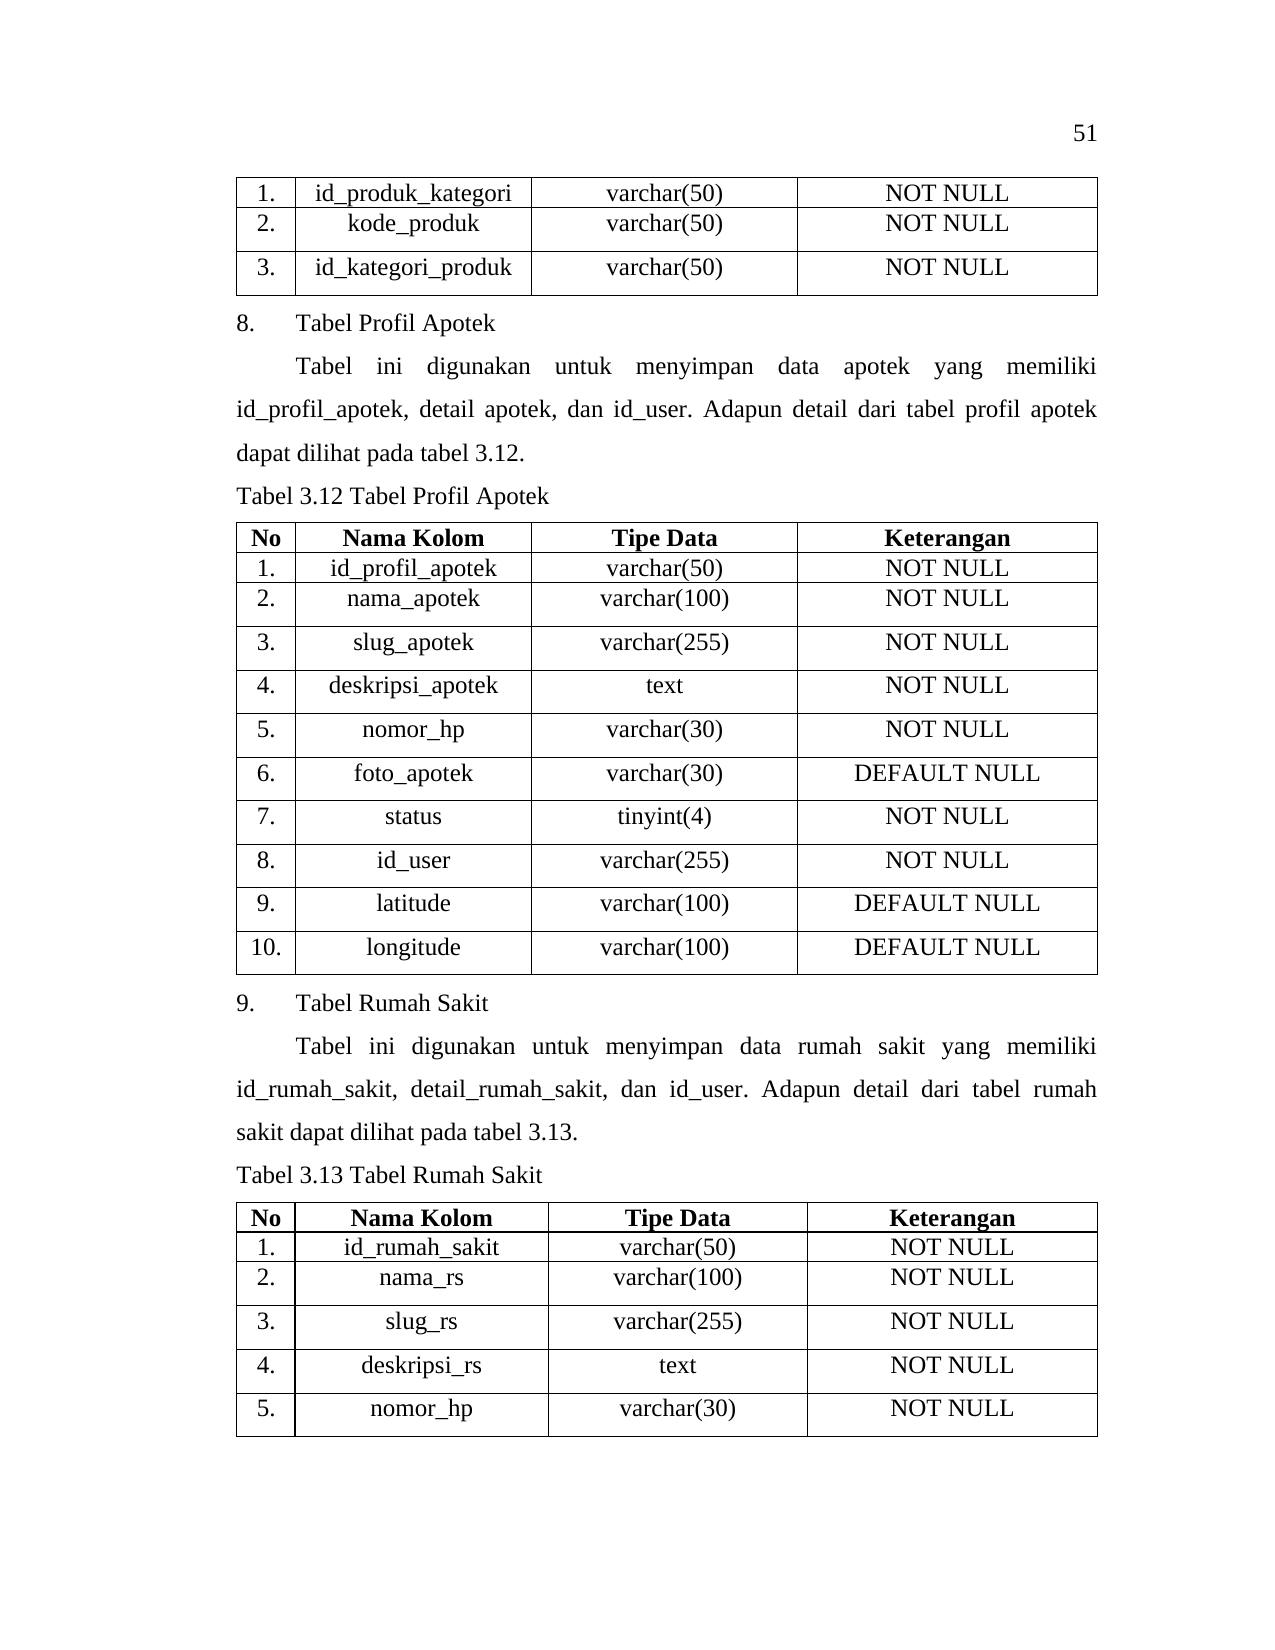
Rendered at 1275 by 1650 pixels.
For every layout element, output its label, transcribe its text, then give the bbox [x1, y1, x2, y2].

table_cell deskripsi_rs [296, 1350, 548, 1392]
text Tabel 3.12 Tabel Profil Apotek [236, 481, 1098, 509]
table_cell NOT NULL [798, 671, 1097, 713]
table_cell id_profil_apotek [296, 553, 531, 582]
table_cell 1. [237, 178, 295, 207]
table_header No [237, 1203, 294, 1231]
table_cell NOT NULL [808, 1394, 1097, 1436]
table_header Keterangan [808, 1203, 1097, 1231]
table_cell 10. [237, 932, 295, 974]
table_cell deskripsi_apotek [296, 671, 531, 713]
table_cell NOT NULL [798, 845, 1097, 887]
table_cell latitude [296, 888, 531, 931]
table_cell varchar(255) [532, 845, 797, 887]
table_cell 3. [237, 627, 295, 669]
table_cell varchar(50) [532, 252, 797, 295]
table_cell 9. [237, 888, 295, 931]
table_cell NOT NULL [798, 583, 1097, 626]
table_cell 5. [237, 1394, 294, 1436]
table_cell varchar(50) [532, 178, 797, 207]
table_cell status [296, 801, 531, 844]
table_cell id_kategori_produk [296, 252, 531, 295]
table_cell 3. [237, 1306, 294, 1349]
table_cell 8. [237, 845, 295, 887]
table_cell NOT NULL [808, 1306, 1097, 1349]
table_cell NOT NULL [798, 627, 1097, 669]
table_cell varchar(50) [532, 553, 797, 582]
table_cell DEFAULT NULL [798, 932, 1097, 974]
text Tabel ini digunakan untuk menyimpan data rumah sakit yang memiliki id_rumah_sakit, detail_rumah_sakit, dan id_user. Adapun detail dari tabel rumah sakit dapat dilihat pada tabel 3.13. [236, 1031, 1098, 1146]
table_cell nama_rs [296, 1262, 548, 1305]
table_cell 2. [237, 208, 295, 251]
table_cell id_produk_kategori [296, 178, 531, 207]
table_cell 5. [237, 714, 295, 757]
table_cell 1. [237, 1233, 294, 1261]
table_cell varchar(30) [549, 1394, 807, 1436]
table_cell 1. [237, 553, 295, 582]
table_cell kode_produk [296, 208, 531, 251]
table_cell NOT NULL [798, 714, 1097, 757]
table_cell NOT NULL [798, 801, 1097, 844]
table_cell 4. [237, 671, 295, 713]
table_cell 7. [237, 801, 295, 844]
text Tabel 3.13 Tabel Rumah Sakit [236, 1160, 1098, 1189]
table_cell varchar(50) [549, 1233, 807, 1261]
table_cell 2. [237, 583, 295, 626]
table_cell 3. [237, 252, 295, 295]
table_cell NOT NULL [798, 178, 1097, 207]
table_cell nama_apotek [296, 583, 531, 626]
table_cell 4. [237, 1350, 294, 1392]
table_header Nama Kolom [296, 523, 531, 552]
table_cell varchar(100) [549, 1262, 807, 1305]
table_cell NOT NULL [798, 208, 1097, 251]
table_cell 2. [237, 1262, 294, 1305]
table_cell longitude [296, 932, 531, 974]
table_cell NOT NULL [798, 252, 1097, 295]
table_cell text [532, 671, 797, 713]
table_cell varchar(255) [549, 1306, 807, 1349]
table_cell NOT NULL [808, 1262, 1097, 1305]
table_cell varchar(30) [532, 758, 797, 800]
table_cell foto_apotek [296, 758, 531, 800]
table_cell varchar(100) [532, 932, 797, 974]
table_cell NOT NULL [798, 553, 1097, 582]
list Tabel ini digunakan untuk menyimpan data apotek yang memiliki id_profil_apotek, detail apotek, dan id_user. Adapun detail dari tabel profil apotek dapat dilihat pada tabel 3.12. [236, 351, 1098, 466]
table_cell nomor_hp [296, 1394, 548, 1436]
list Tabel Profil Apotek [236, 308, 1098, 337]
table_header Tipe Data [532, 523, 797, 552]
table_cell slug_apotek [296, 627, 531, 669]
table_cell NOT NULL [808, 1233, 1097, 1261]
table_cell DEFAULT NULL [798, 888, 1097, 931]
table_cell nomor_hp [296, 714, 531, 757]
table_cell varchar(100) [532, 583, 797, 626]
table_cell slug_rs [296, 1306, 548, 1349]
list Tabel Rumah Sakit [236, 988, 1098, 1017]
table_cell text [549, 1350, 807, 1392]
table_header No [237, 523, 295, 552]
table_header Nama Kolom [296, 1203, 548, 1231]
table_cell id_rumah_sakit [296, 1233, 548, 1261]
table_cell NOT NULL [808, 1350, 1097, 1392]
table_cell varchar(30) [532, 714, 797, 757]
table_cell tinyint(4) [532, 801, 797, 844]
table_cell varchar(100) [532, 888, 797, 931]
table_header Tipe Data [549, 1203, 807, 1231]
table_cell DEFAULT NULL [798, 758, 1097, 800]
table_cell id_user [296, 845, 531, 887]
table_cell varchar(50) [532, 208, 797, 251]
table_cell 6. [237, 758, 295, 800]
table_header Keterangan [798, 523, 1097, 552]
table_cell varchar(255) [532, 627, 797, 669]
